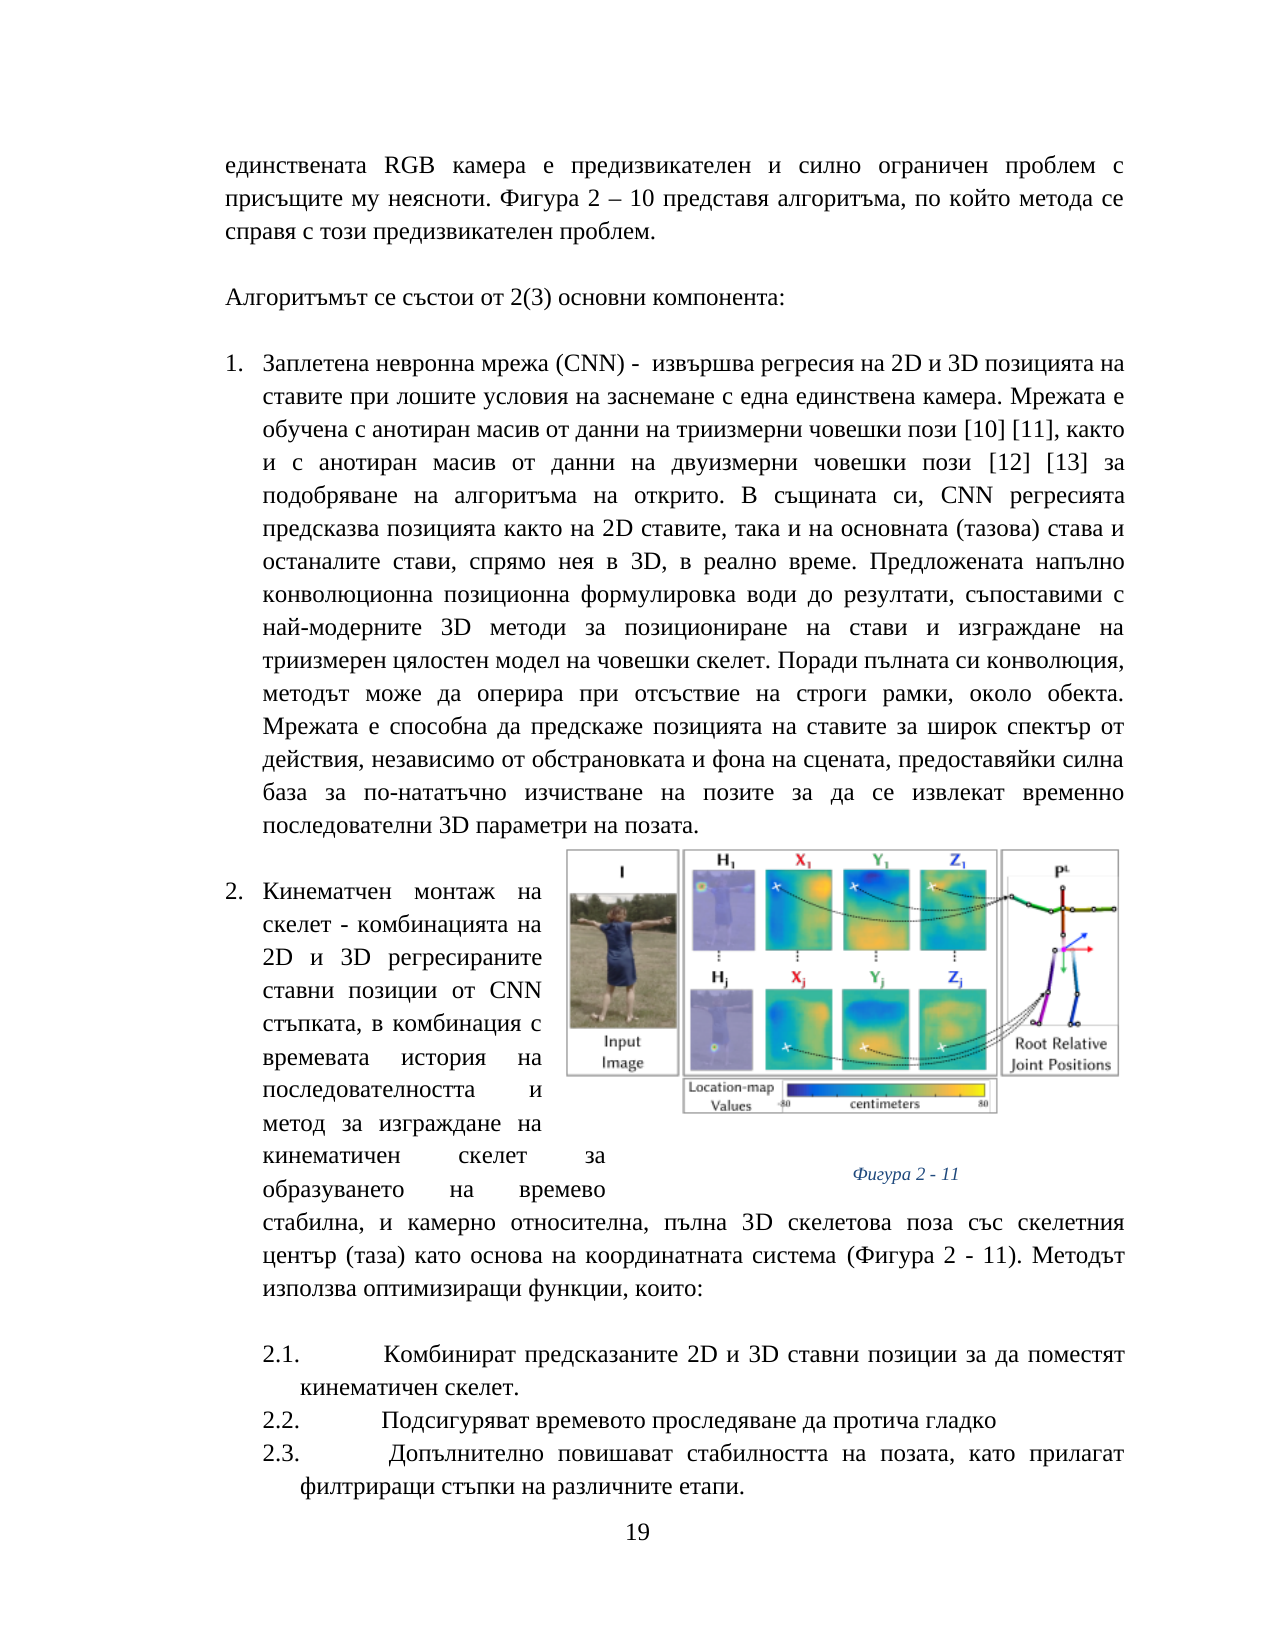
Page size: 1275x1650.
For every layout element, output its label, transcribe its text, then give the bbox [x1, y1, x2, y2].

list Комбинират предсказаните 2D и 3D ставни позиции за да поместят кинематичен скелет. [262, 1339, 1125, 1401]
list Допълнително повишават стабилността на позата, като прилагат филтриращи стъпки на различните етапи. [262, 1438, 1125, 1499]
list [187, 150, 1125, 245]
list Подсигуряват времевото проследяване да протича гладко [262, 1405, 1125, 1433]
list Алгоритъмът се състои от 2(3) основни компонента: [225, 282, 1125, 311]
list Заплетена невронна мрежа (CNN) - извършва регресия на 2D и 3D позицията на ставите при лошите условия на заснемане с една единствена камера. Мрежата е обучена с анотиран масив от данни на триизмерни човешки пози , както и с анотиран масив от данни на двуизмерни човешки пози за подобряване на алгоритъма на открито. В същината си, CNN регресията предсказва позицията както на 2D ставите, така и на основната (тазова) става и останалите стави, спрямо нея в 3D, в реално време. Предложената напълно конволюционна позиционна формулировка води до резултати, съпоставими с най-модерните 3D методи за позициониране на стави и изграждане на триизмерен цялостен модел на човешки скелет. Поради пълната си конволюция, методът може да оперира при отсъствие на строги рамки, около обекта. Мрежата е способна да предскаже позицията на ставите за широк спектър от действия, независимо от обстрановката и фона на сцената, предоставяйки силна база за по-нататъчно изчистване на позите за да се извлекат временно последователни 3D параметри на позата. [225, 348, 1125, 839]
picture [561, 845, 1120, 1119]
